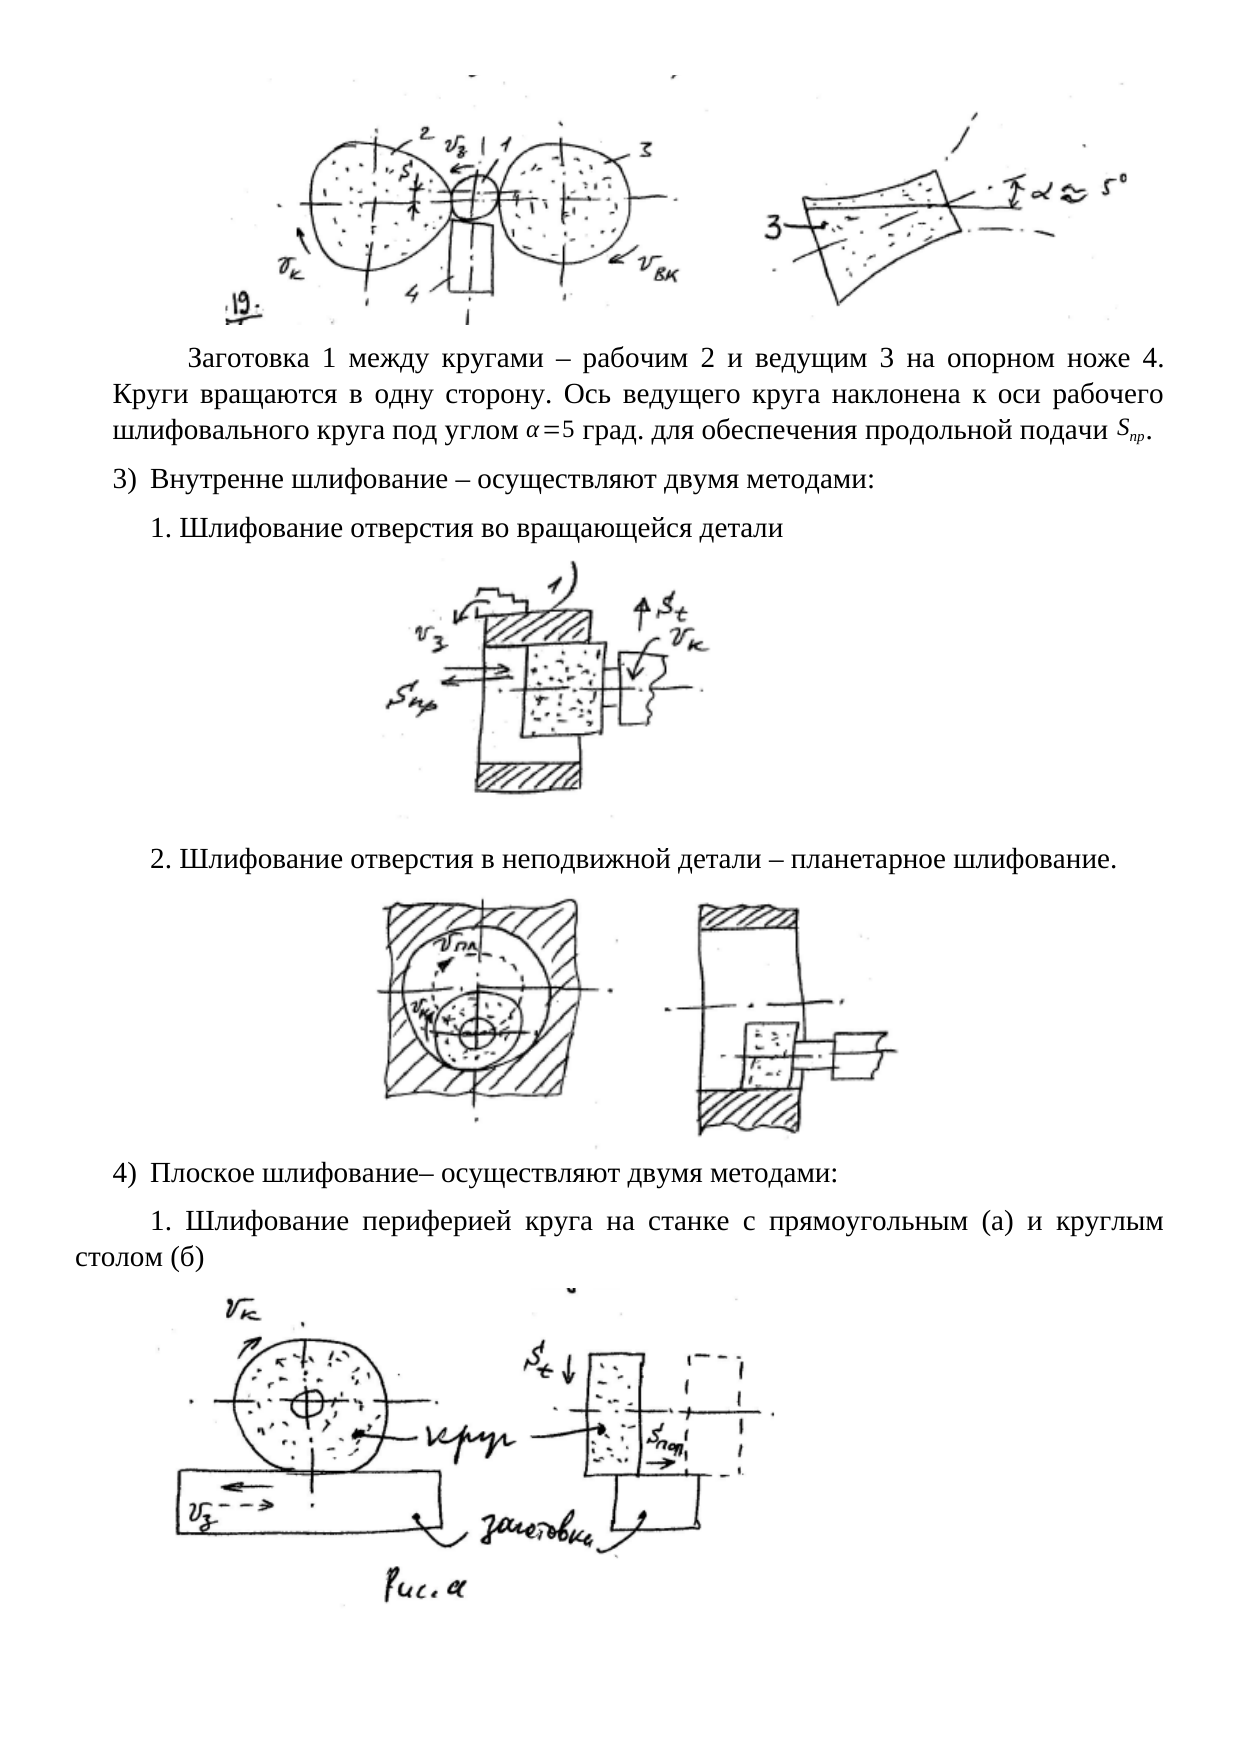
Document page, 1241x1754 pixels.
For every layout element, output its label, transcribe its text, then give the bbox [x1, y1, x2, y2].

picture [374, 889, 906, 1153]
picture [225, 75, 1128, 325]
list Плоское шлифование– осуществляют двумя методами: [112, 1155, 1165, 1188]
list Внутренне шлифование – осуществляют двумя методами: [112, 461, 1165, 494]
text 1. Шлифование отверстия во вращающейся детали [75, 510, 1165, 543]
picture [374, 558, 719, 826]
text 1. Шлифование периферией круга на станке с прямоугольным (а) и круглым столом (б) [75, 1203, 1165, 1273]
text 2. Шлифование отверстия в неподвижной детали – планетарное шлифование. [75, 841, 1165, 874]
text Заготовка 1 между кругами – рабочим 2 и ведущим 3 на опорном ноже 4. Круги вращаются в одну сторону. Ось ведущего круга наклонена к оси рабочего шлифовального круга под углом град. для обеспечения продольной подачи . [112, 340, 1165, 446]
picture [150, 1288, 775, 1613]
